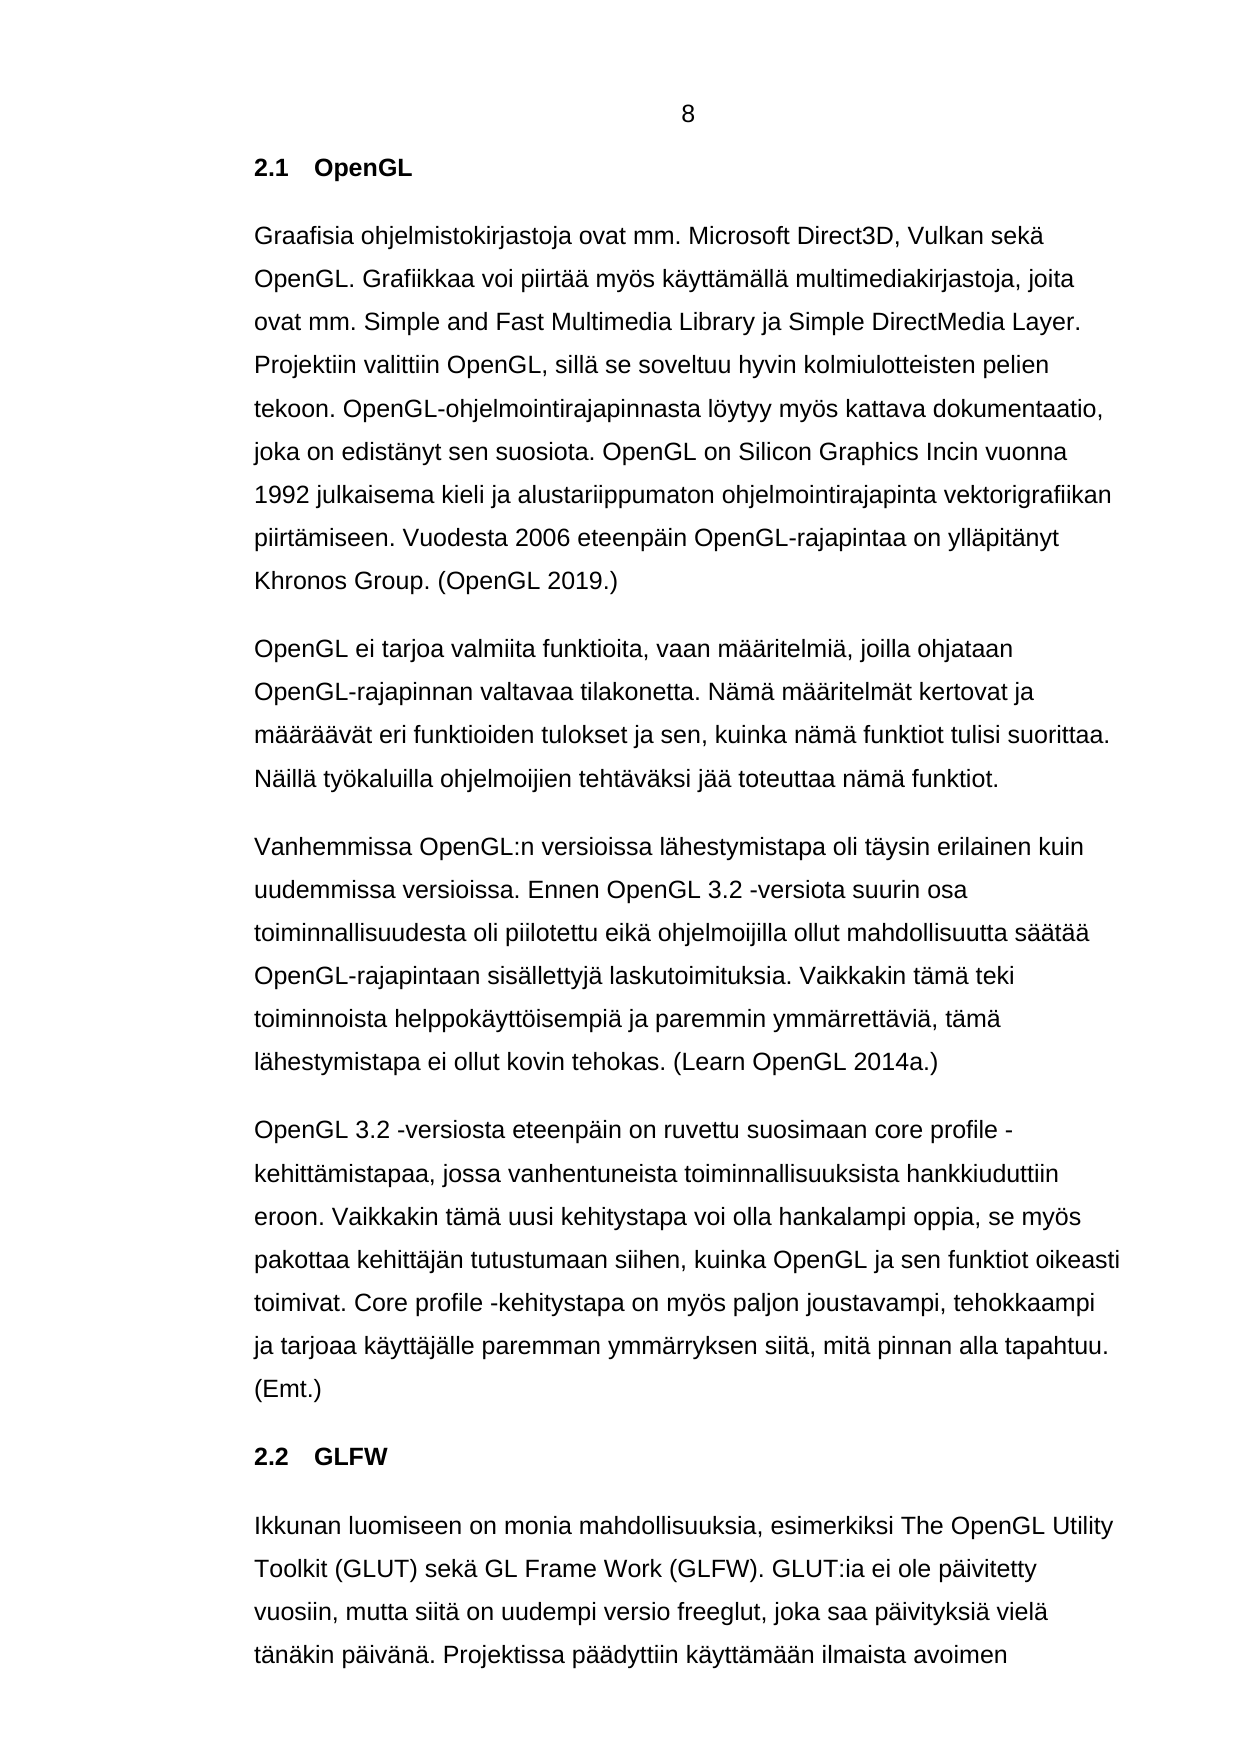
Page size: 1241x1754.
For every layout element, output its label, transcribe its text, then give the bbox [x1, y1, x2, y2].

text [254, 1511, 1122, 1669]
text Graafisia ohjelmistokirjastoja ovat mm. Microsoft Direct3D, Vulkan sekä OpenGL. Grafiikkaa voi piirtää myös käyttämällä multimediakirjastoja, joita ovat mm. Simple and Fast Multimedia Library ja Simple DirectMedia Layer. Projektiin valittiin OpenGL, sillä se soveltuu hyvin kolmiulotteisten pelien tekoon. OpenGL-ohjelmointirajapinnasta löytyy myös kattava dokumentaatio, joka on edistänyt sen suosiota. OpenGL on Silicon Graphics Incin vuonna 1992 julkaisema kieli ja alustariippumaton ohjelmointirajapinta vektorigrafiikan piirtämiseen. Vuodesta 2006 eteenpäin OpenGL-rajapintaa on ylläpitänyt Khronos Group. (OpenGL 2019.) [254, 221, 1122, 595]
subtitle OpenGL [254, 153, 1122, 181]
text OpenGL ei tarjoa valmiita funktioita, vaan määritelmiä, joilla ohjataan OpenGL-rajapinnan valtavaa tilakonetta. Nämä määritelmät kertovat ja määräävät eri funktioiden tulokset ja sen, kuinka nämä funktiot tulisi suorittaa. Näillä työkaluilla ohjelmoijien tehtäväksi jää toteuttaa nämä funktiot. [254, 634, 1122, 792]
text OpenGL 3.2 -versiosta eteenpäin on ruvettu suosimaan core profile -kehittämistapaa, jossa vanhentuneista toiminnallisuuksista hankkiuduttiin eroon. Vaikkakin tämä uusi kehitystapa voi olla hankalampi oppia, se myös pakottaa kehittäjän tutustumaan siihen, kuinka OpenGL ja sen funktiot oikeasti toimivat. Core profile -kehitystapa on myös paljon joustavampi, tehokkaampi ja tarjoaa käyttäjälle paremman ymmärryksen siitä, mitä pinnan alla tapahtuu. (Emt.) [254, 1116, 1122, 1403]
subtitle GLFW [254, 1442, 1122, 1471]
text Vanhemmissa OpenGL:n versioissa lähestymistapa oli täysin erilainen kuin uudemmissa versioissa. Ennen OpenGL 3.2 -versiota suurin osa toiminnallisuudesta oli piilotettu eikä ohjelmoijilla ollut mahdollisuutta säätää OpenGL-rajapintaan sisällettyjä laskutoimituksia. Vaikkakin tämä teki toiminnoista helppokäyttöisempiä ja paremmin ymmärrettäviä, tämä lähestymistapa ei ollut kovin tehokas. (Learn OpenGL 2014a.) [254, 832, 1122, 1076]
